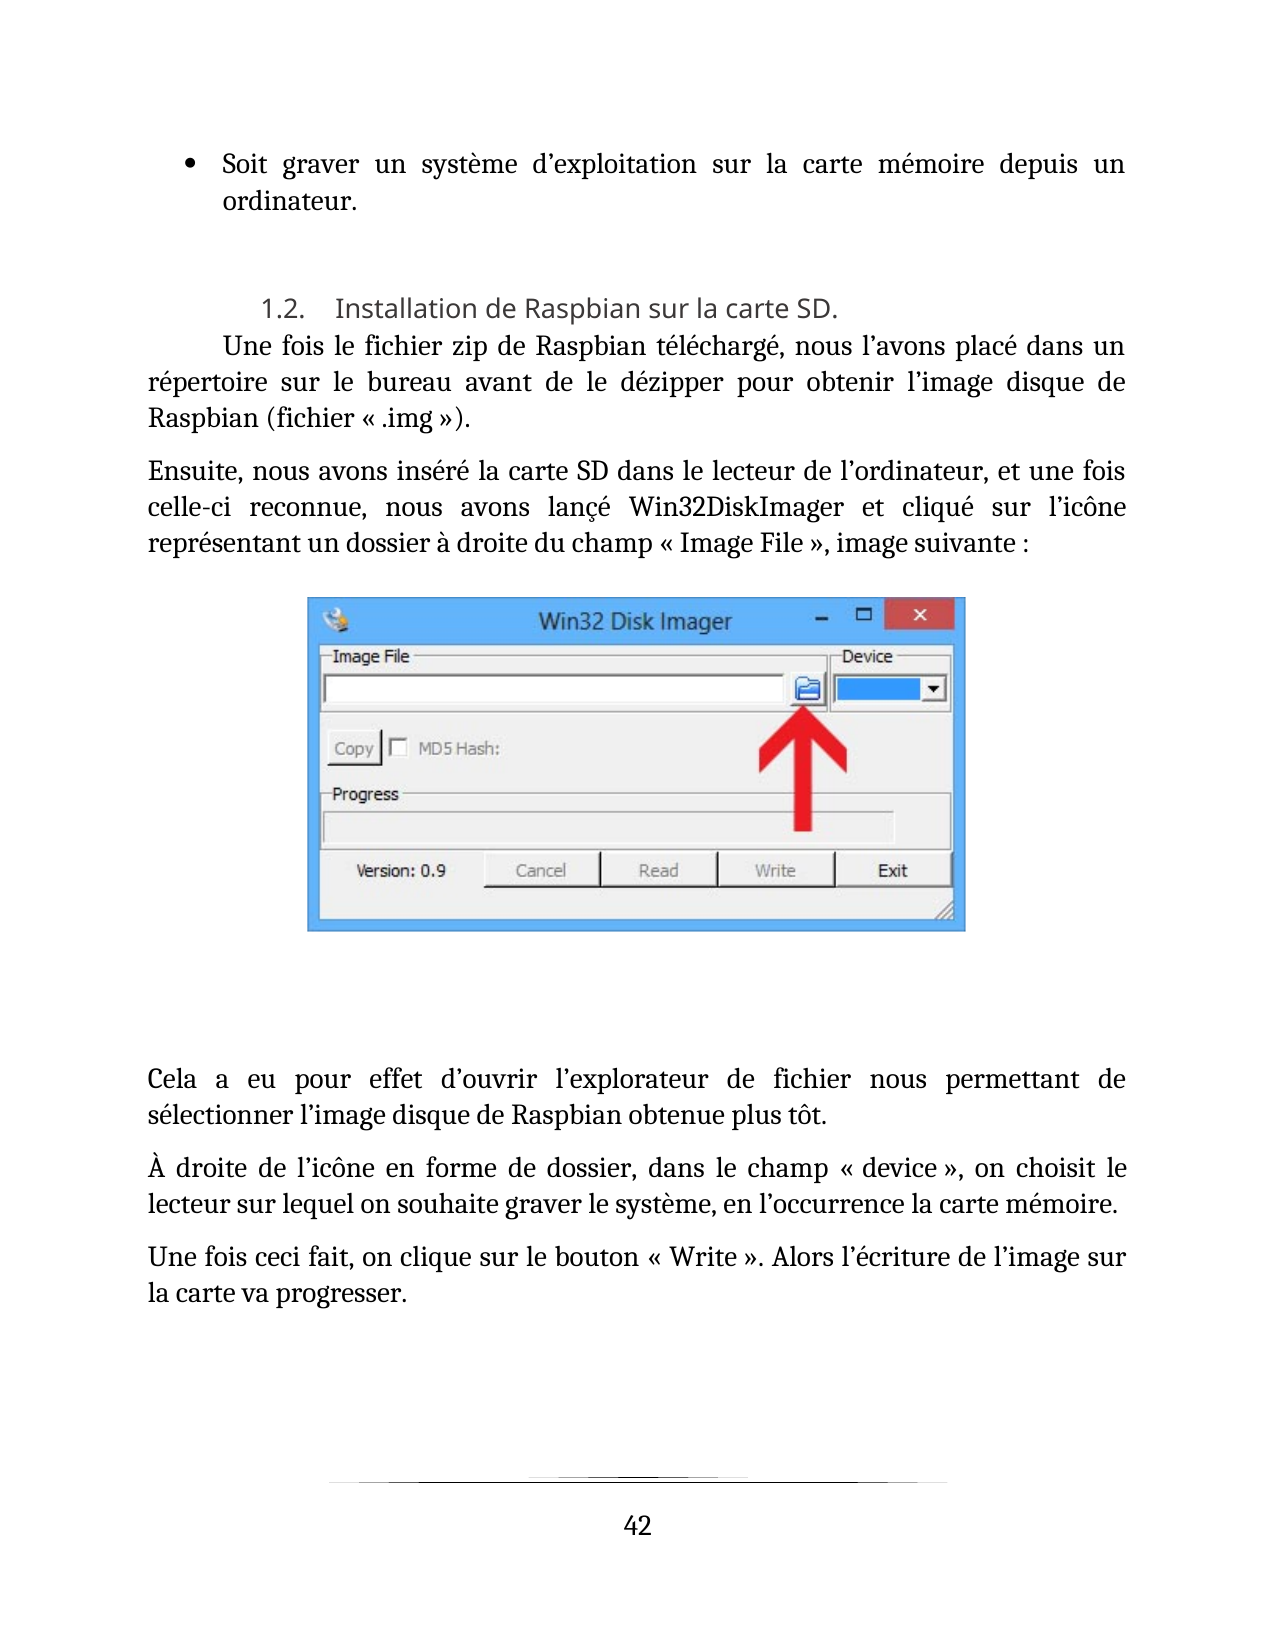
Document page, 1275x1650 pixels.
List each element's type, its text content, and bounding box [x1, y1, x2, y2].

text Ensuite, nous avons inséré la carte SD dans le lecteur de l’ordinateur, et une fois celle-ci reconnue, nous avons lançé Win32DiskImager et cliqué sur l’icône représentant un dossier à droite du champ « Image File », image suivante : [148, 454, 1127, 560]
list Soit graver un système d’exploitation sur la carte mémoire depuis un ordinateur. [185, 148, 1127, 217]
text Cela a eu pour effet d’ouvrir l’explorateur de fichier nous permettant de sélectionner l’image disque de Raspbian obtenue plus tôt. [148, 1062, 1127, 1132]
picture [306, 597, 969, 935]
text Une fois ceci fait, on clique sur le bouton « Write ». Alors l’écriture de l’image sur la carte va progresser. [148, 1240, 1127, 1310]
text À droite de l’icône en forme de dossier, dans le champ « device », on choisit le lecteur sur lequel on souhaite graver le système, en l’occurrence la carte mémoire. [148, 1151, 1127, 1221]
text Une fois le fichier zip de Raspbian téléchargé, nous l’avons placé dans un répertoire sur le bureau avant de le dézipper pour obtenir l’image disque de Raspbian (fichier « .img »). [148, 329, 1127, 435]
subtitle Installation de Raspbian sur la carte SD. [260, 289, 1127, 326]
